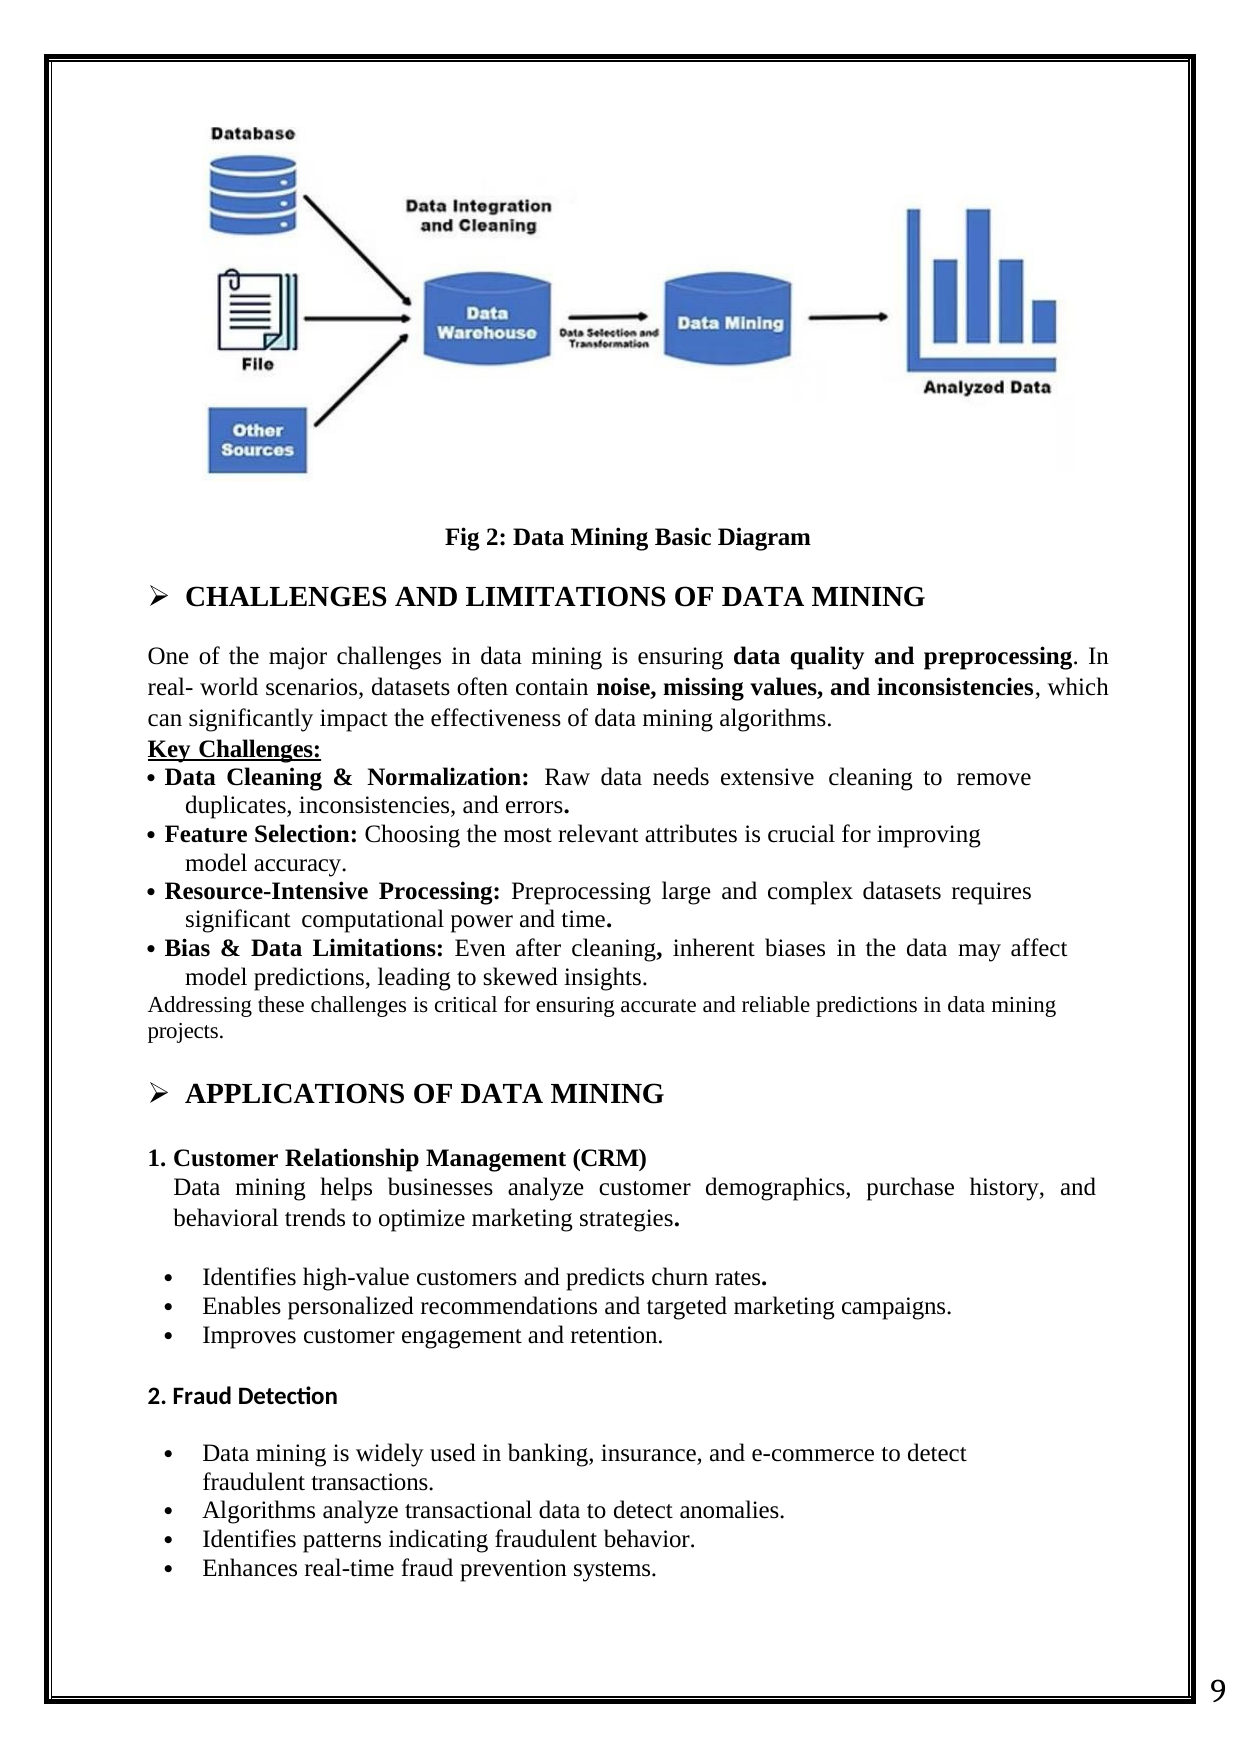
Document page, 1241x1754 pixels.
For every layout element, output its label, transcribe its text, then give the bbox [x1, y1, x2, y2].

text Addressing these challenges is critical for ensuring accurate and reliable predictions in data mining projects. [147, 991, 1077, 1044]
subtitle Fraud Detection [147, 1380, 1188, 1410]
picture [201, 127, 1077, 482]
list Resource-Intensive Processing: Preprocessing large and complex datasets requires significant computational power and time. [147, 877, 1036, 933]
list Identifies patterns indicating fraudulent behavior. [164, 1524, 1188, 1553]
list Data Cleaning & Normalization: Raw data needs extensive cleaning to remove duplicates, inconsistencies, and errors. [147, 763, 1053, 819]
text One of the major challenges in data mining is ensuring data quality and preprocessing. In real- world scenarios, datasets often contain noise, missing values, and inconsistencies, which can significantly impact the effectiveness of data mining algorithms. [147, 641, 1109, 732]
list Enhances real-time fraud prevention systems. [164, 1553, 1188, 1582]
subtitle CHALLENGES AND LIMITATIONS OF DATA MINING [147, 579, 1188, 613]
list Bias & Data Limitations: Even after cleaning, inherent biases in the data may affect model predictions, leading to skewed insights. [147, 933, 1083, 991]
list Enables personalized recommendations and targeted marketing campaigns. [164, 1291, 1188, 1320]
text Fig 2: Data Mining Basic Diagram [139, 522, 1117, 550]
text Data mining helps businesses analyze customer demographics, purchase history, and behavioral trends to optimize marketing strategies. [173, 1172, 1188, 1232]
list Data mining is widely used in banking, insurance, and e-commerce to detect fraudulent transactions. [164, 1438, 1072, 1496]
text Key Challenges: [147, 735, 1188, 763]
list Feature Selection: Choosing the most relevant attributes is crucial for improving model accuracy. [147, 819, 1048, 877]
subtitle APPLICATIONS OF DATA MINING [147, 1076, 1188, 1110]
list Identifies high-value customers and predicts churn rates. [164, 1262, 1188, 1291]
subtitle Customer Relationship Management (CRM) [147, 1143, 1188, 1172]
list Algorithms analyze transactional data to detect anomalies. [164, 1496, 1188, 1524]
list Improves customer engagement and retention. [164, 1320, 1188, 1349]
